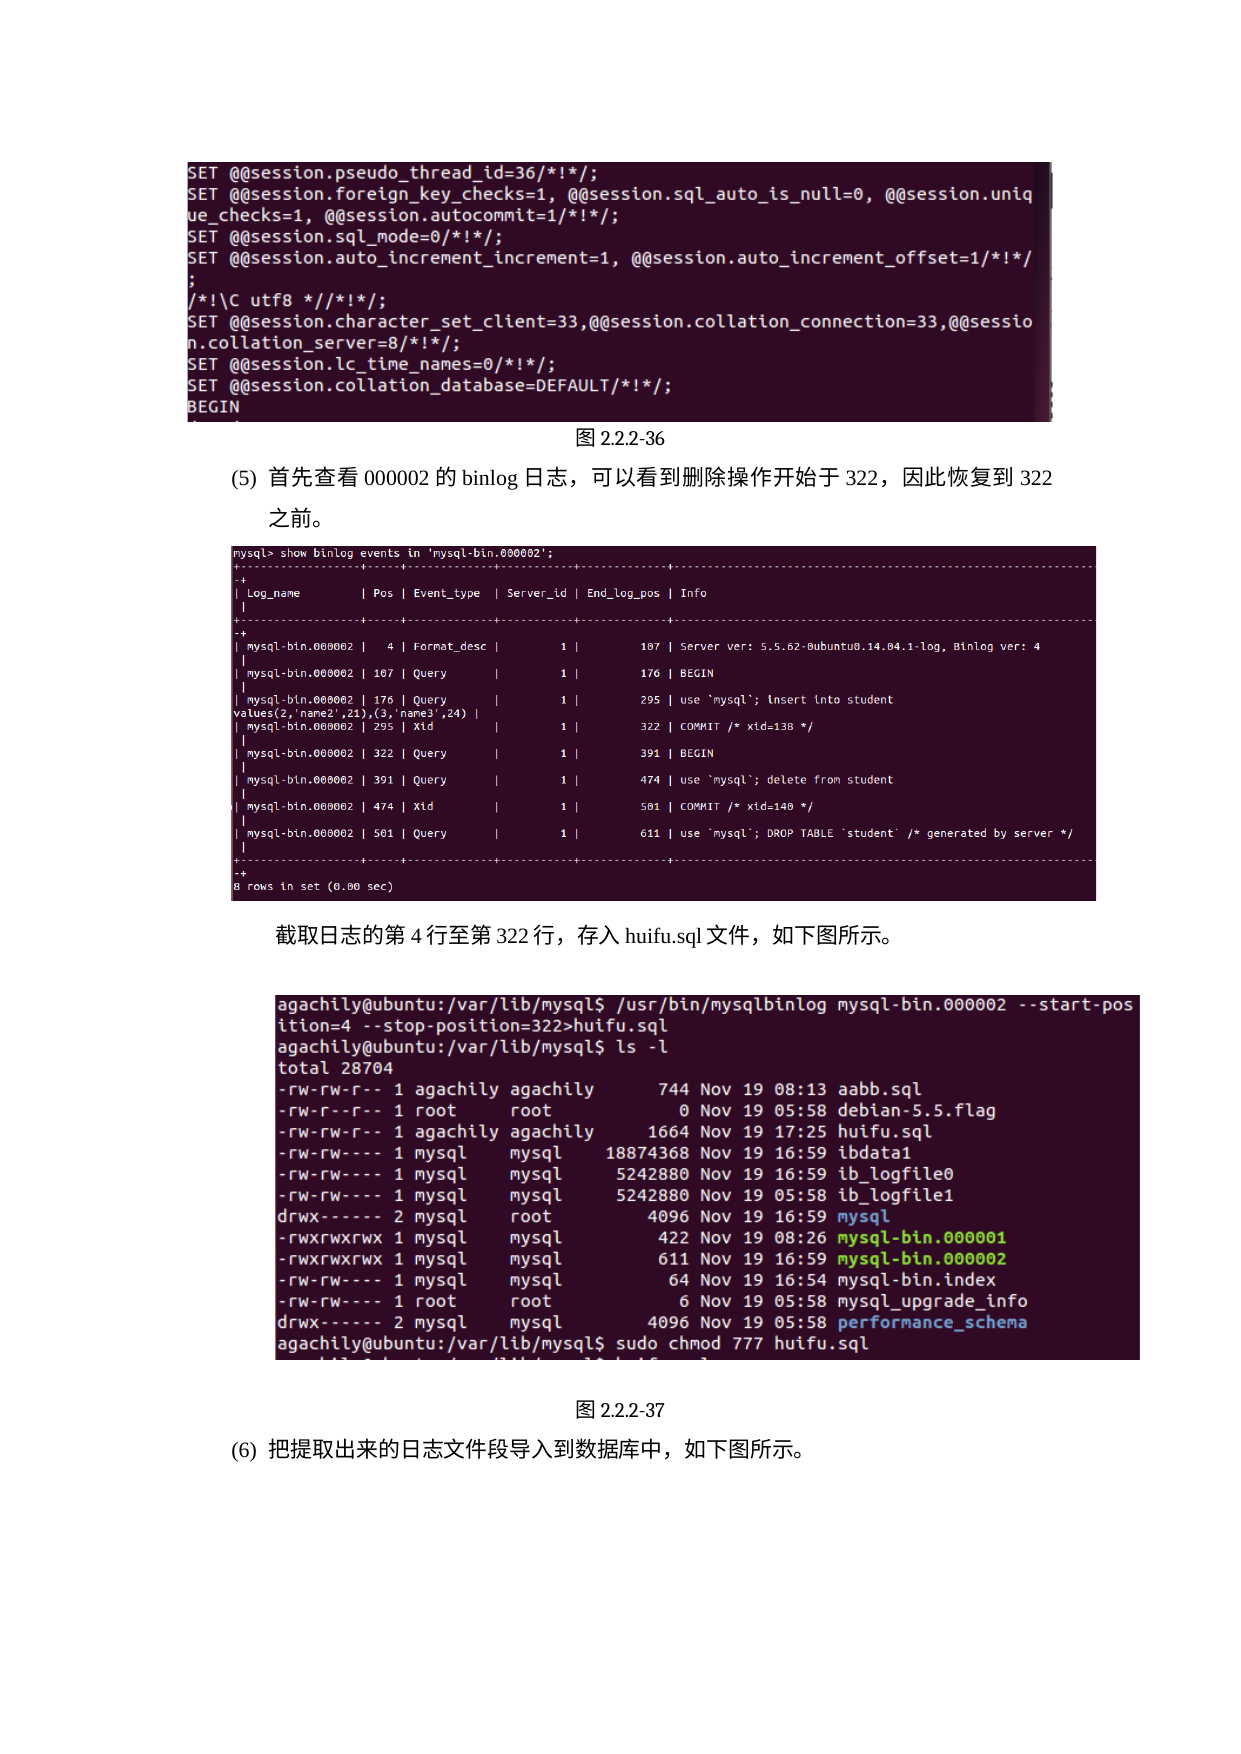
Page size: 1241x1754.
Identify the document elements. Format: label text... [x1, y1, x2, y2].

list 截取日志的第4行至第322行，存入huifu.sql文件，如下图所示。 [187, 910, 1053, 952]
list 首先查看000002的binlog日志，可以看到删除操作开始于322，因此恢复到322之前。 [231, 452, 1053, 535]
text 图2.2.2-37 [187, 1393, 1053, 1424]
picture [187, 162, 1053, 422]
picture [275, 995, 1140, 1360]
list 把提取出来的日志文件段导入到数据库中，如下图所示。 [231, 1424, 1053, 1465]
text 图2.2.2-36 [187, 422, 1053, 452]
picture [231, 546, 1097, 901]
